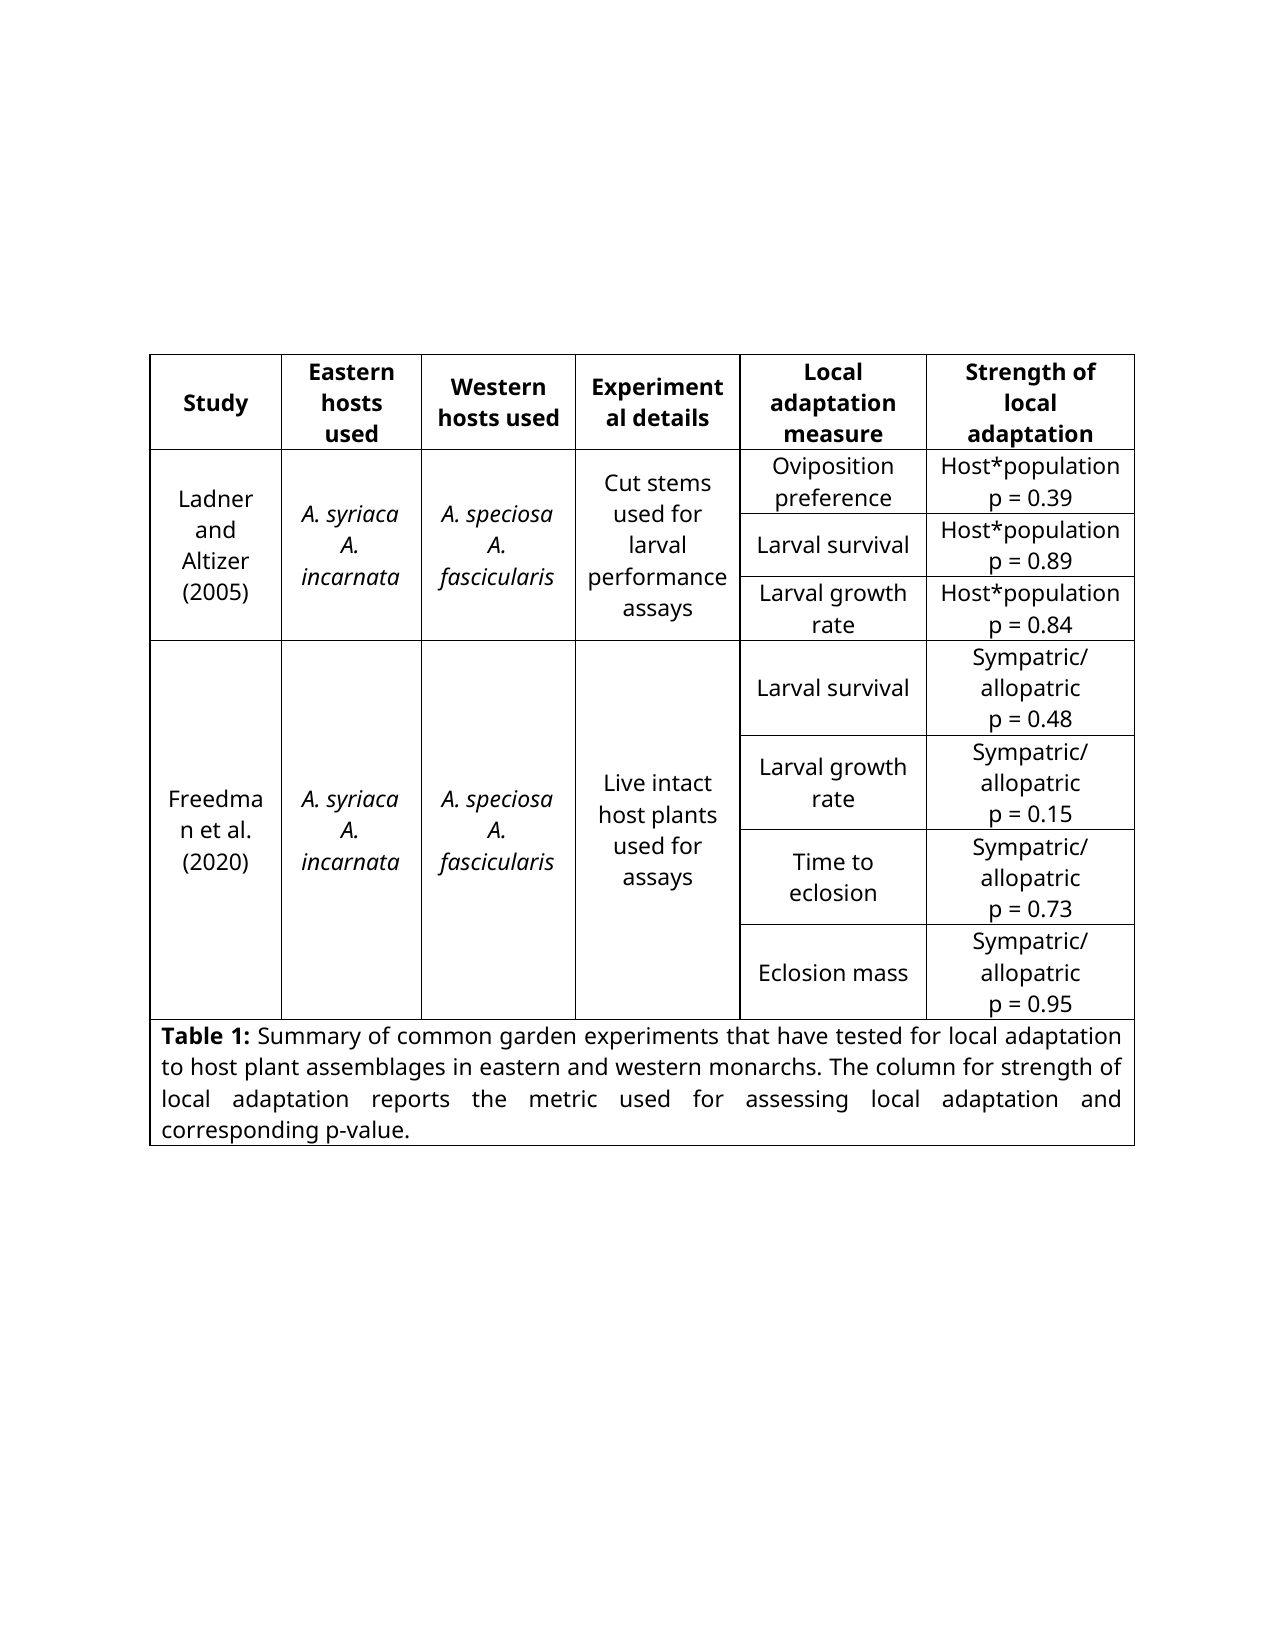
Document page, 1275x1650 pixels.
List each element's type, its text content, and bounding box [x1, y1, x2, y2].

table_cell A. speciosa A. fascicularis [422, 450, 575, 640]
table_cell Larval growth rate [741, 577, 926, 640]
table_cell Sympatric/allopatric p = 0.95 [927, 925, 1134, 1019]
table_cell A. speciosa A. fascicularis [422, 641, 575, 1019]
table_cell Larval survival [741, 514, 926, 576]
table_header Study [151, 355, 281, 449]
table_cell Time to eclosion [741, 830, 926, 924]
table_cell Eclosion mass [741, 925, 926, 1019]
table_cell Sympatric/allopatric p = 0.15 [927, 736, 1134, 829]
table_cell Ladner and Altizer (2005) [151, 450, 281, 640]
table_header Local adaptation measure [741, 355, 926, 449]
table_header Strength of local adaptation [927, 355, 1134, 449]
table_header Experimental details [576, 355, 739, 449]
table_cell Oviposition preference [741, 450, 926, 513]
table_cell Larval survival [741, 641, 926, 734]
table_cell Cut stems used for larval performance assays [576, 450, 739, 640]
table_cell Live intact host plants used for assays [576, 641, 739, 1019]
table_cell A. syriaca A. incarnata [282, 450, 421, 640]
table_cell Sympatric/allopatric p = 0.48 [927, 641, 1134, 734]
table_cell Larval growth rate [741, 736, 926, 829]
table_header Eastern hosts used [282, 355, 421, 449]
table_cell Freedman et al. (2020) [151, 641, 281, 1019]
table_header Western hosts used [422, 355, 575, 449]
table_cell Table 1: Summary of common garden experiments that have tested for local adaptation to host plant assemblages in eastern and western monarchs. The column for strength of local adaptation reports the metric used for assessing local adaptation and corresponding p-value. [151, 1020, 1134, 1145]
table_cell A. syriaca A. incarnata [282, 641, 421, 1019]
table_cell Host*population p = 0.84 [927, 577, 1134, 640]
table_cell Host*population p = 0.39 [927, 450, 1134, 513]
table_cell Sympatric/allopatric p = 0.73 [927, 830, 1134, 924]
table_cell Host*population p = 0.89 [927, 514, 1134, 576]
